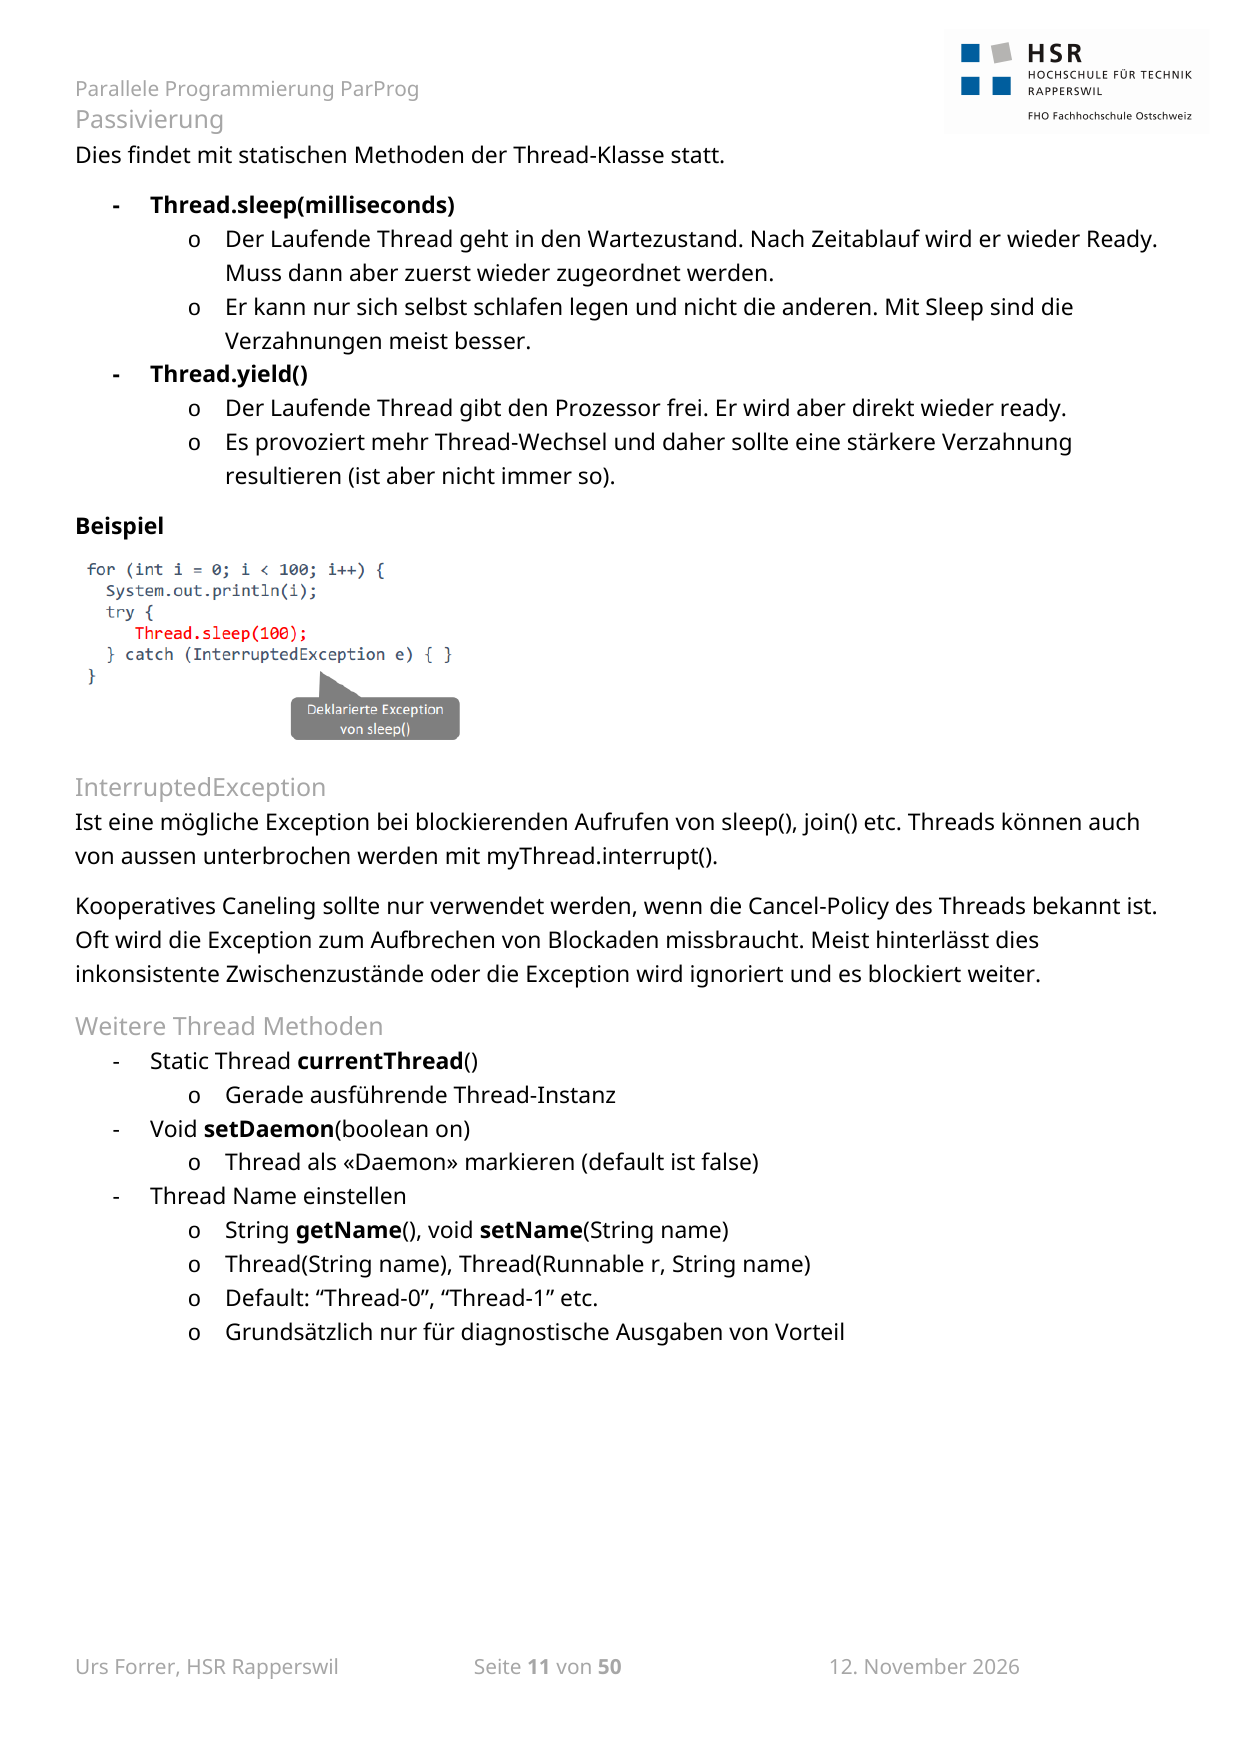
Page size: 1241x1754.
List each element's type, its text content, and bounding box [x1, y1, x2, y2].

list Void setDaemon(boolean on) [112, 1113, 1165, 1144]
list Der Laufende Thread geht in den Wartezustand. Nach Zeitablauf wird er wieder Ready. Muss dann aber zuerst wieder zugeordnet werden. [187, 223, 1165, 288]
picture [943, 29, 1210, 134]
list Thread.yield() [112, 358, 1165, 389]
list Gerade ausführende Thread-Instanz [187, 1079, 1165, 1110]
text Ist eine mögliche Exception bei blockierenden Aufrufen von sleep(), join() etc. Threads können auch von aussen unterbrochen werden mit myThread.interrupt(). [75, 806, 1165, 871]
list String getName(), void setName(String name) [187, 1214, 1165, 1245]
list Thread als «Daemon» markieren (default ist false) [187, 1146, 1165, 1178]
list Thread(String name), Thread(Runnable r, String name) [187, 1248, 1165, 1279]
text Dies findet mit statischen Methoden der Thread-Klasse statt. [75, 139, 1165, 170]
picture [75, 543, 492, 751]
subtitle Passivierung [75, 102, 1165, 136]
list Er kann nur sich selbst schlafen legen und nicht die anderen. Mit Sleep sind die Verzahnungen meist besser. [187, 291, 1165, 356]
text Kooperatives Caneling sollte nur verwendet werden, wenn die Cancel-Policy des Threads bekannt ist. Oft wird die Exception zum Aufbrechen von Blockaden missbraucht. Meist hinterlässt dies inkonsistente Zwischenzustände oder die Exception wird ignoriert und es blockiert weiter. [75, 890, 1165, 989]
subtitle Weitere Thread Methoden [75, 1008, 1165, 1042]
list Thread Name einstellen [112, 1180, 1165, 1211]
list Der Laufende Thread gibt den Prozessor frei. Er wird aber direkt wieder ready. [187, 392, 1165, 423]
list Static Thread currentThread() [112, 1045, 1165, 1076]
list Grundsätzlich nur für diagnostische Ausgaben von Vorteil [187, 1316, 1165, 1347]
list Default: “Thread-0”, “Thread-1” etc. [187, 1282, 1165, 1313]
list Thread.sleep(milliseconds) [112, 189, 1165, 221]
list Es provoziert mehr Thread-Wechsel und daher sollte eine stärkere Verzahnung resultieren (ist aber nicht immer so). [187, 426, 1165, 491]
subtitle InterruptedException [75, 769, 1165, 803]
